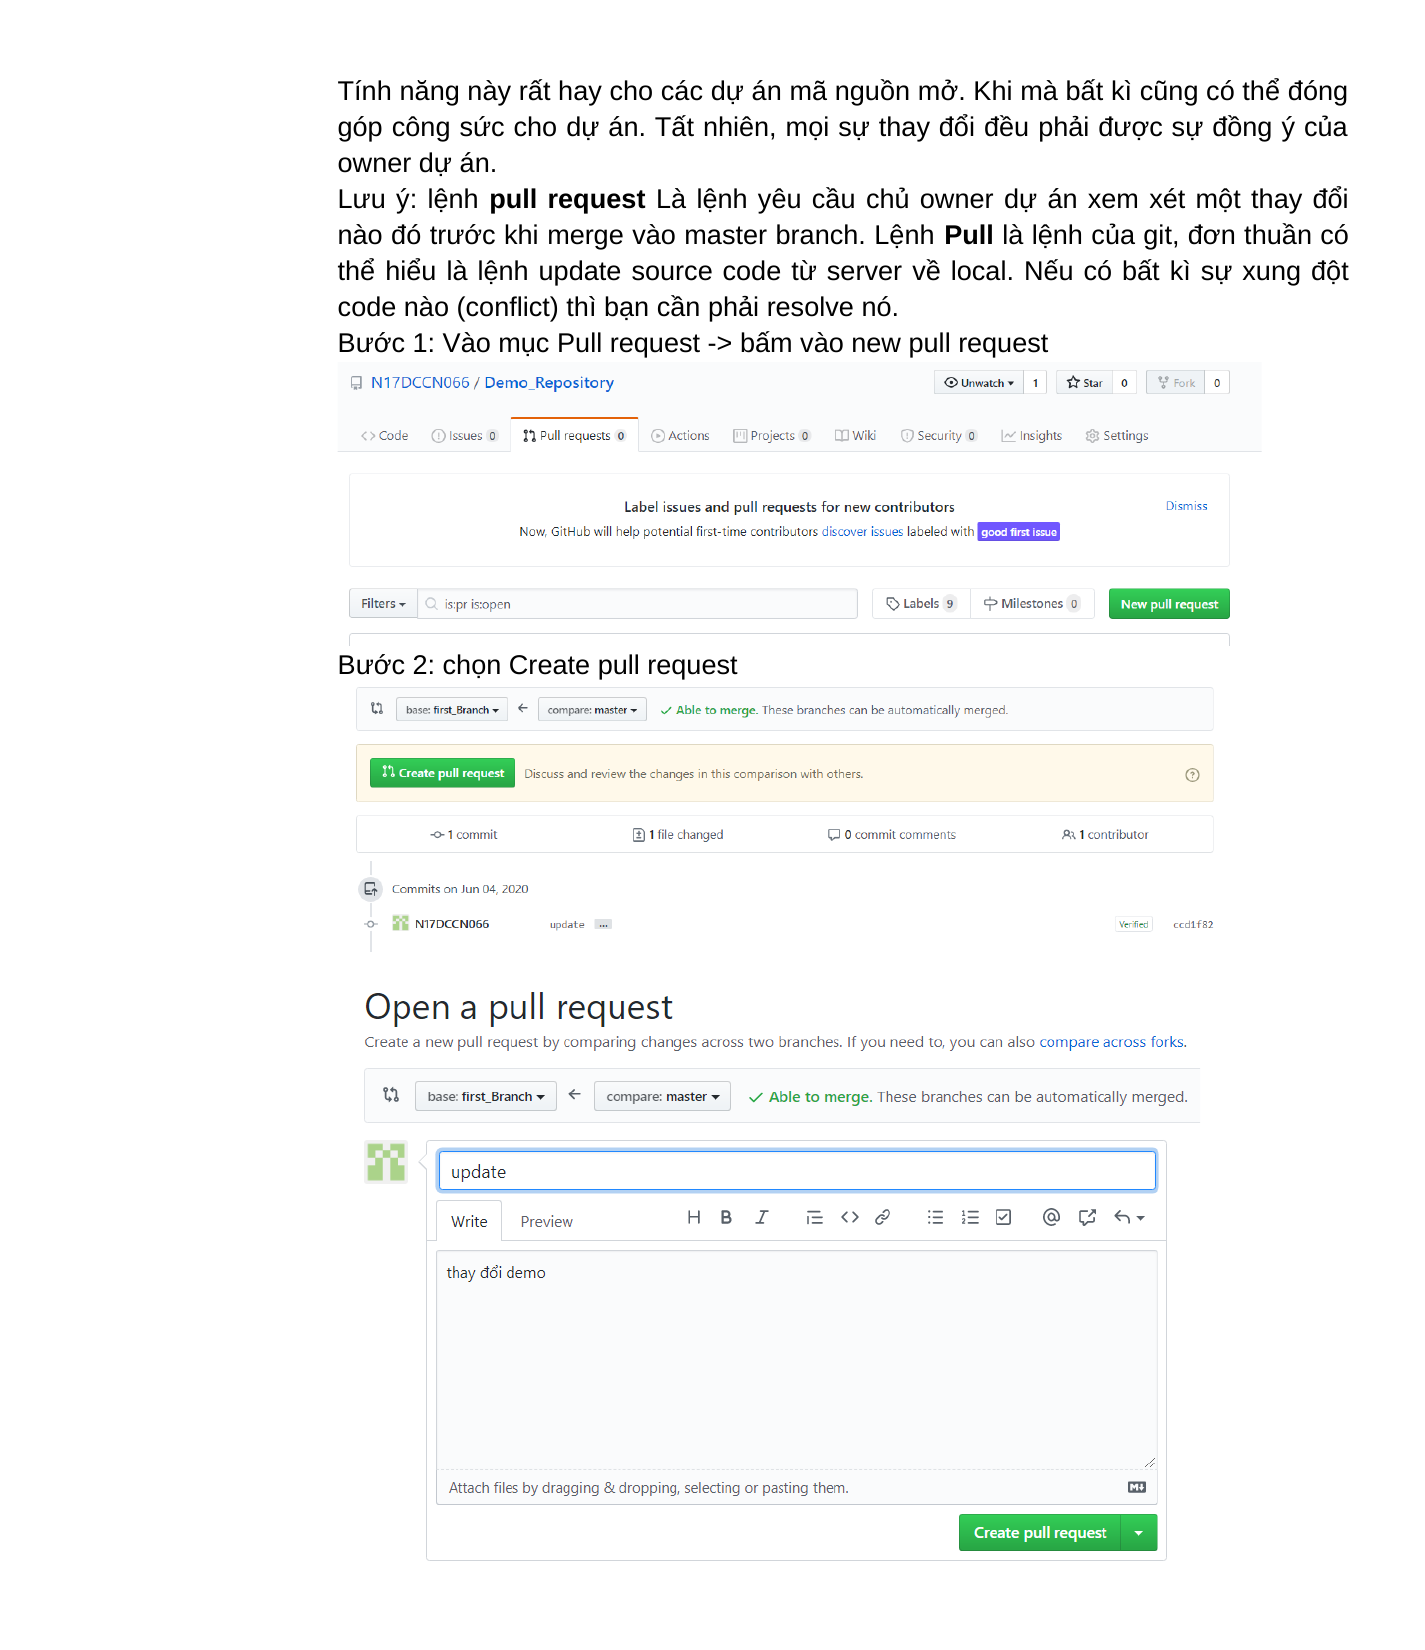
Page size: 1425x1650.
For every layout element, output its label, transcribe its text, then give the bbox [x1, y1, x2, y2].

picture [337, 973, 1200, 1563]
list Bước 2: chọn Create pull request [337, 649, 1350, 680]
picture [337, 685, 1227, 969]
list Lưu ý: lệnh pull request Là lệnh yêu cầu chủ owner dự án xem xét một thay đổi nào đó trước khi merge vào master branch. Lệnh Pull là lệnh của git, đơn thuần có thể hiểu là lệnh update source code từ server về local. Nếu có bất kì sự xung đột code nào (conflict) thì bạn cần phải resolve nó. [337, 183, 1350, 322]
list Tính năng này rất hay cho các dự án mã nguồn mở. Khi mà bất kì cũng có thể đóng góp công sức cho dự án. Tất nhiên, mọi sự thay đổi đều phải được sự đồng ý của owner dự án. [337, 75, 1350, 178]
list Bước 1: Vào mục Pull request -> bấm vào new pull request [337, 327, 1350, 358]
picture [337, 362, 1262, 646]
